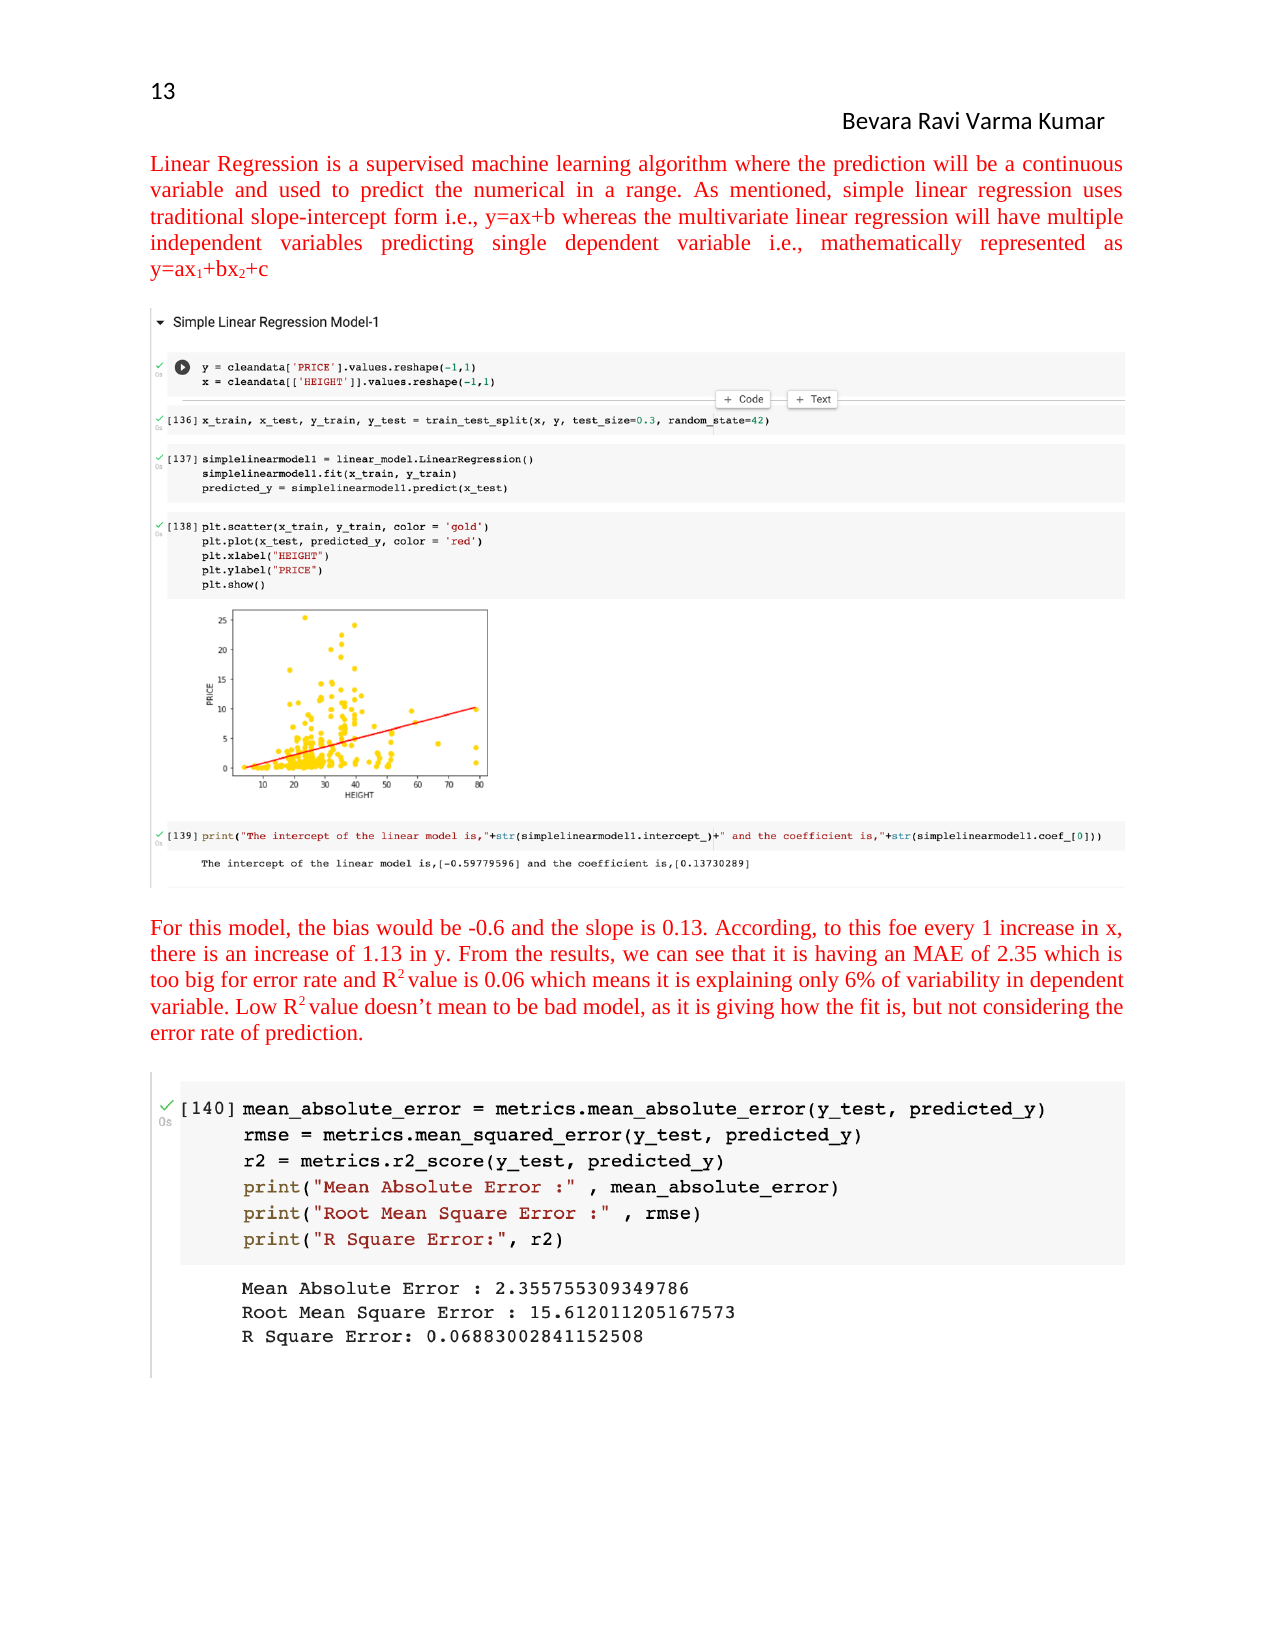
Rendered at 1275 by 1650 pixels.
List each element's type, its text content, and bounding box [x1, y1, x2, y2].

text Linear Regression is a supervised machine learning algorithm where the prediction will be a continuous variable and used to predict the numerical in a range. As mentioned, simple linear regression uses traditional slope-intercept form i.e., y=ax+b whereas the multivariate linear regression will have multiple independent variables predicting single dependent variable i.e., mathematically represented as y=ax1+bx2+c [150, 150, 1125, 282]
picture [150, 1072, 1125, 1378]
picture [150, 308, 1125, 888]
text For this model, the bias would be -0.6 and the slope is 0.13. According, to this foe every 1 increase in x, there is an increase of 1.13 in y. From the results, we can see that it is having an MAE of 2.35 which is too big for error rate and R2 value is 0.06 which means it is explaining only 6% of variability in dependent variable. Low R2 value doesn’t mean to be bad model, as it is giving how the fit is, but not considering the error rate of prediction. [150, 914, 1125, 1046]
